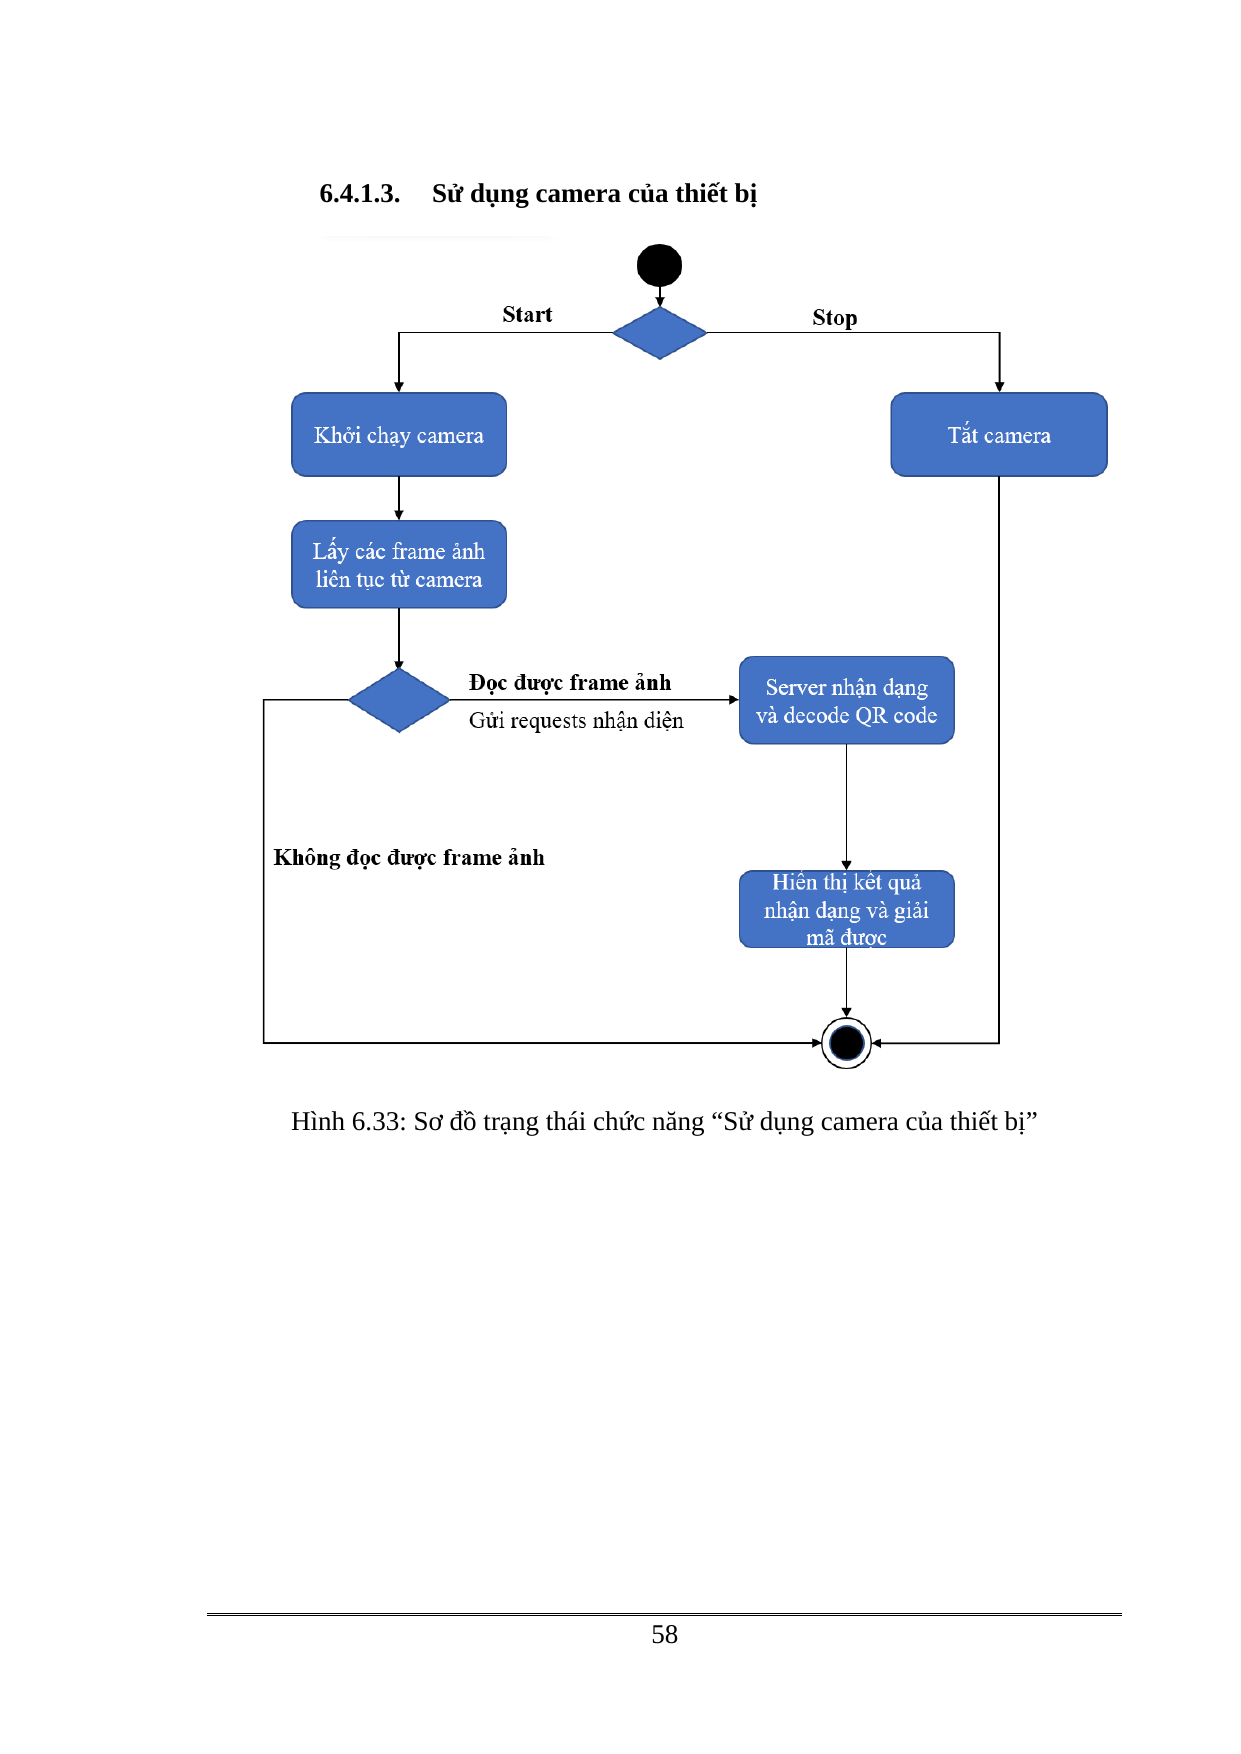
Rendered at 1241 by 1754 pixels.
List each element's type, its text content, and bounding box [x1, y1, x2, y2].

subtitle Sử dụng camera của thiết bị [319, 177, 1122, 208]
picture [206, 236, 1123, 1078]
